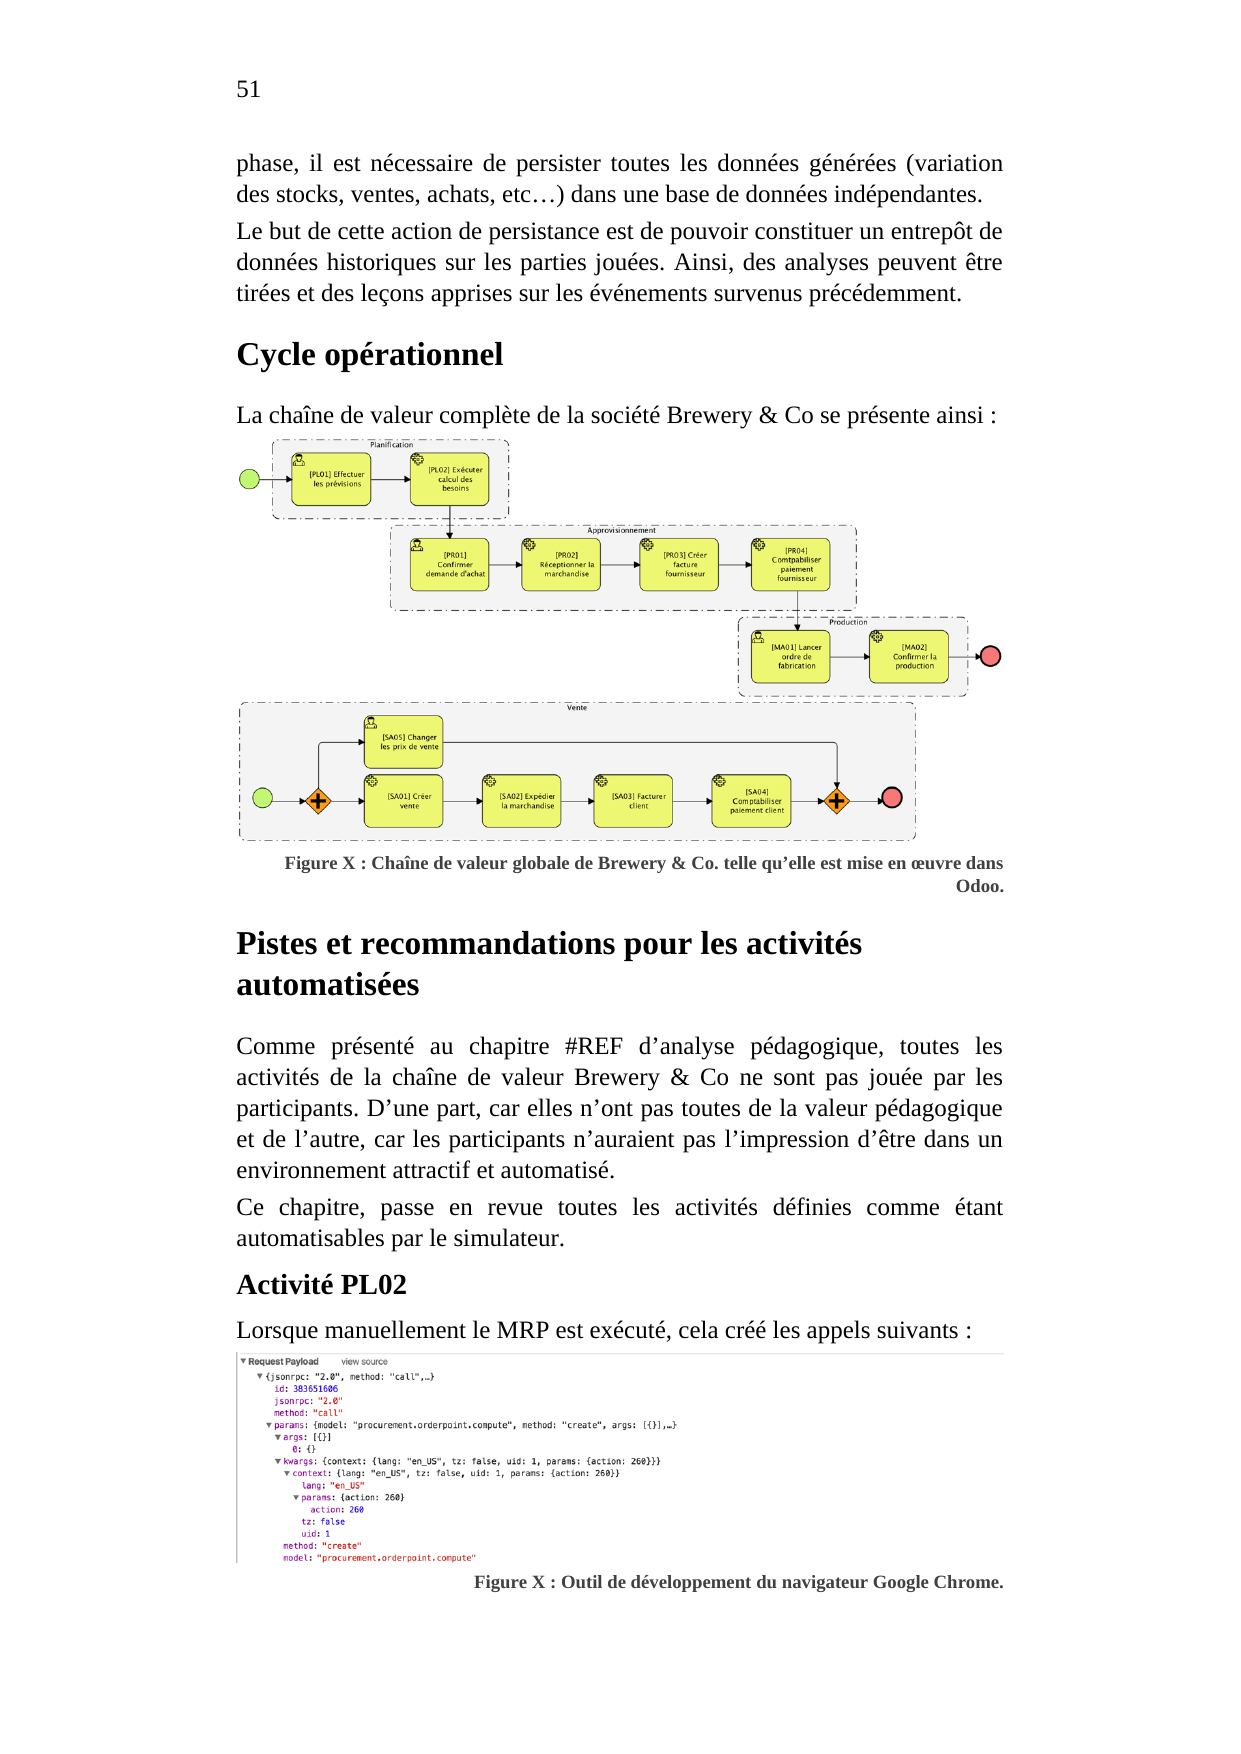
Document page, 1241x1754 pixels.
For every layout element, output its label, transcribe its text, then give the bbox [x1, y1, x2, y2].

text Activité PL02 [236, 1267, 1004, 1300]
text La chaîne de valeur complète de la société Brewery & Co se présente ainsi : [236, 401, 1004, 429]
text Lorsque manuellement le MRP est exécuté, cela créé les appels suivants : [236, 1315, 1004, 1344]
text Pistes et recommandations pour les activités automatisées [236, 923, 1004, 1003]
text Figure X : Outil de développement du navigateur Google Chrome. [236, 1571, 1004, 1593]
text Comme présenté au chapitre #REF d’analyse pédagogique, toutes les activités de la chaîne de valeur Brewery & Co ne sont pas jouée par les participants. D’une part, car elles n’ont pas toutes de la valeur pédagogique et de l’autre, car les participants n’auraient pas l’impression d’être dans un environnement attractif et automatisé. [236, 1031, 1004, 1184]
text Ce chapitre, passe en revue toutes les activités définies comme étant automatisables par le simulateur. [236, 1192, 1004, 1252]
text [236, 148, 1004, 207]
text Cycle opérationnel [236, 334, 1004, 372]
text Le but de cette action de persistance est de pouvoir constituer un entrepôt de données historiques sur les parties jouées. Ainsi, des analyses peuvent être tirées et des leçons apprises sur les événements survenus précédemment. [236, 216, 1004, 307]
picture [236, 1352, 1004, 1563]
picture [236, 437, 1004, 843]
text Figure X : Chaîne de valeur globale de Brewery & Co. telle qu’elle est mise en œuvre dans Odoo. [236, 852, 1004, 896]
